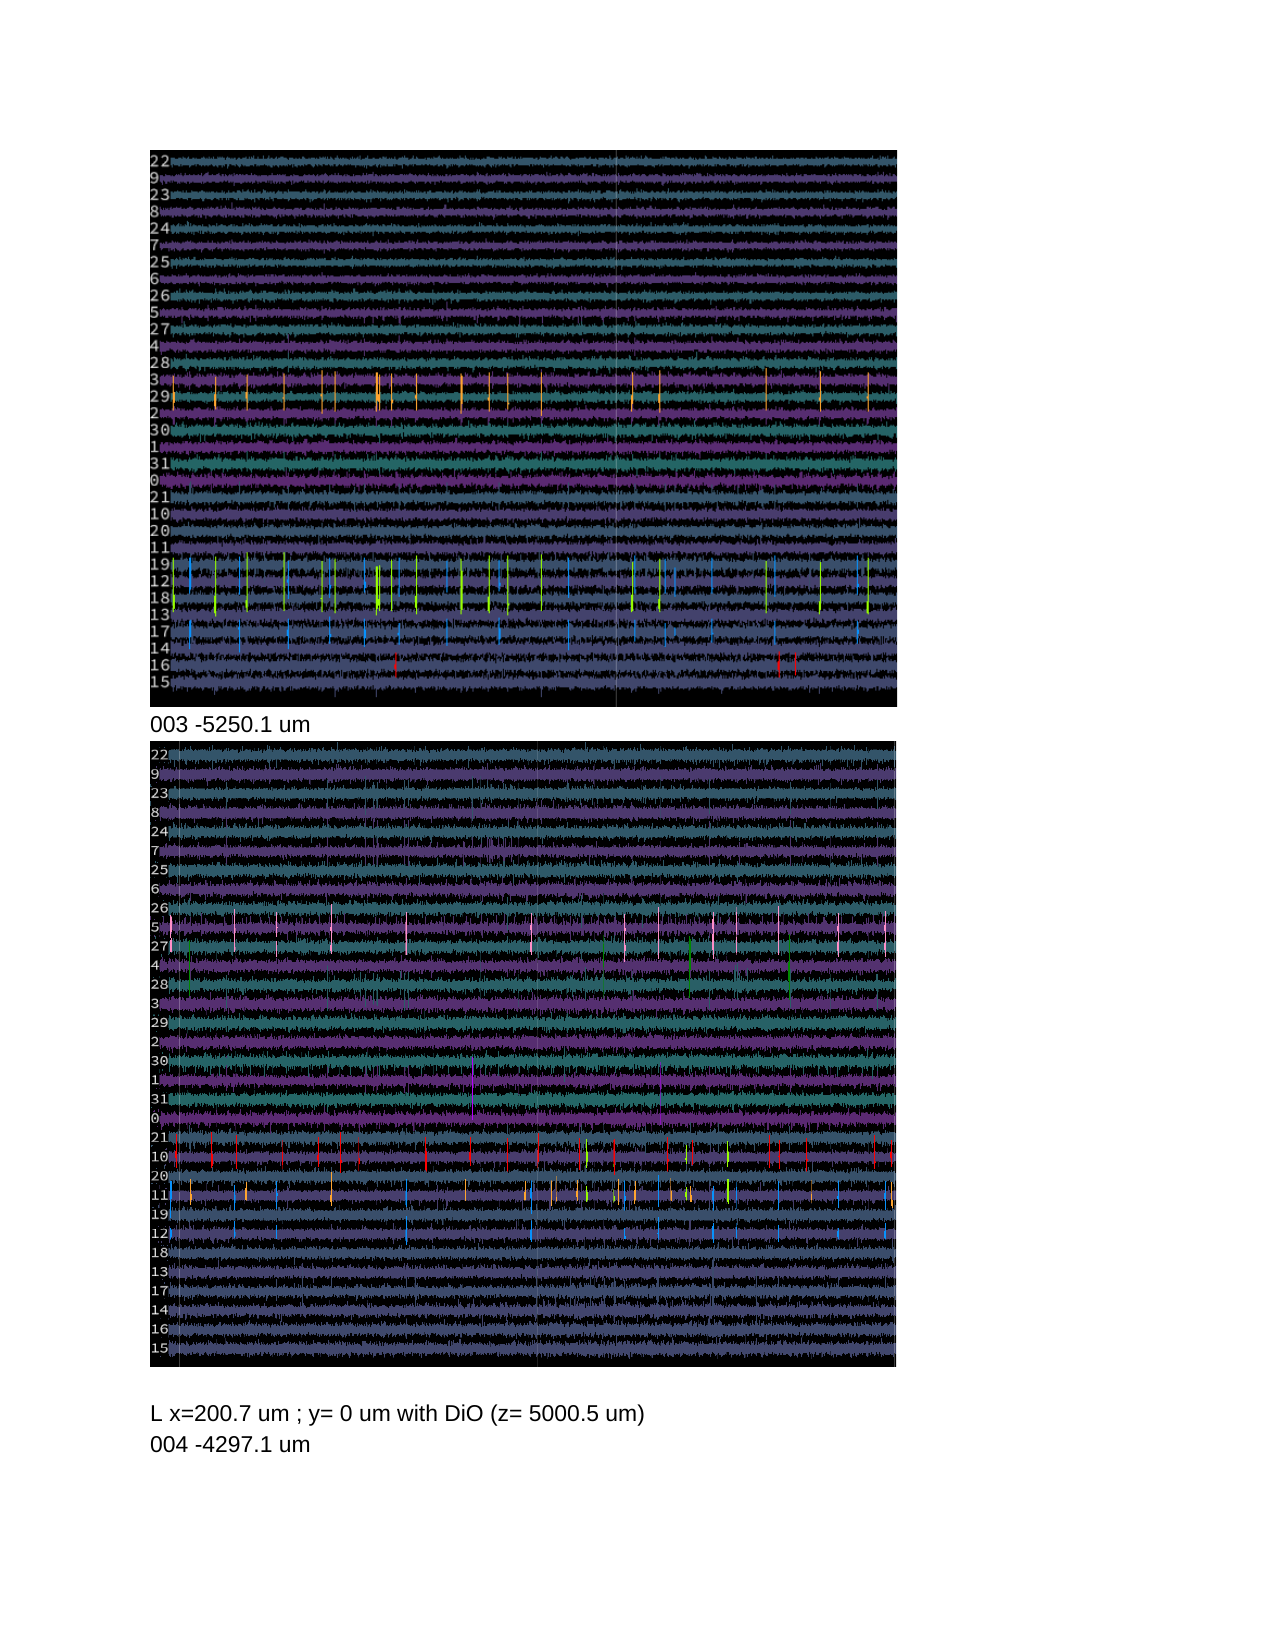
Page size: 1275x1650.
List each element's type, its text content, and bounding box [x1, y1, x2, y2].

picture [150, 150, 898, 707]
picture [150, 741, 897, 1367]
text 004 -4297.1 um [150, 1431, 1125, 1457]
text 003 -5250.1 um [150, 711, 1125, 737]
text L x=200.7 um ; y= 0 um with DiO (z= 5000.5 um) [150, 1400, 1125, 1427]
